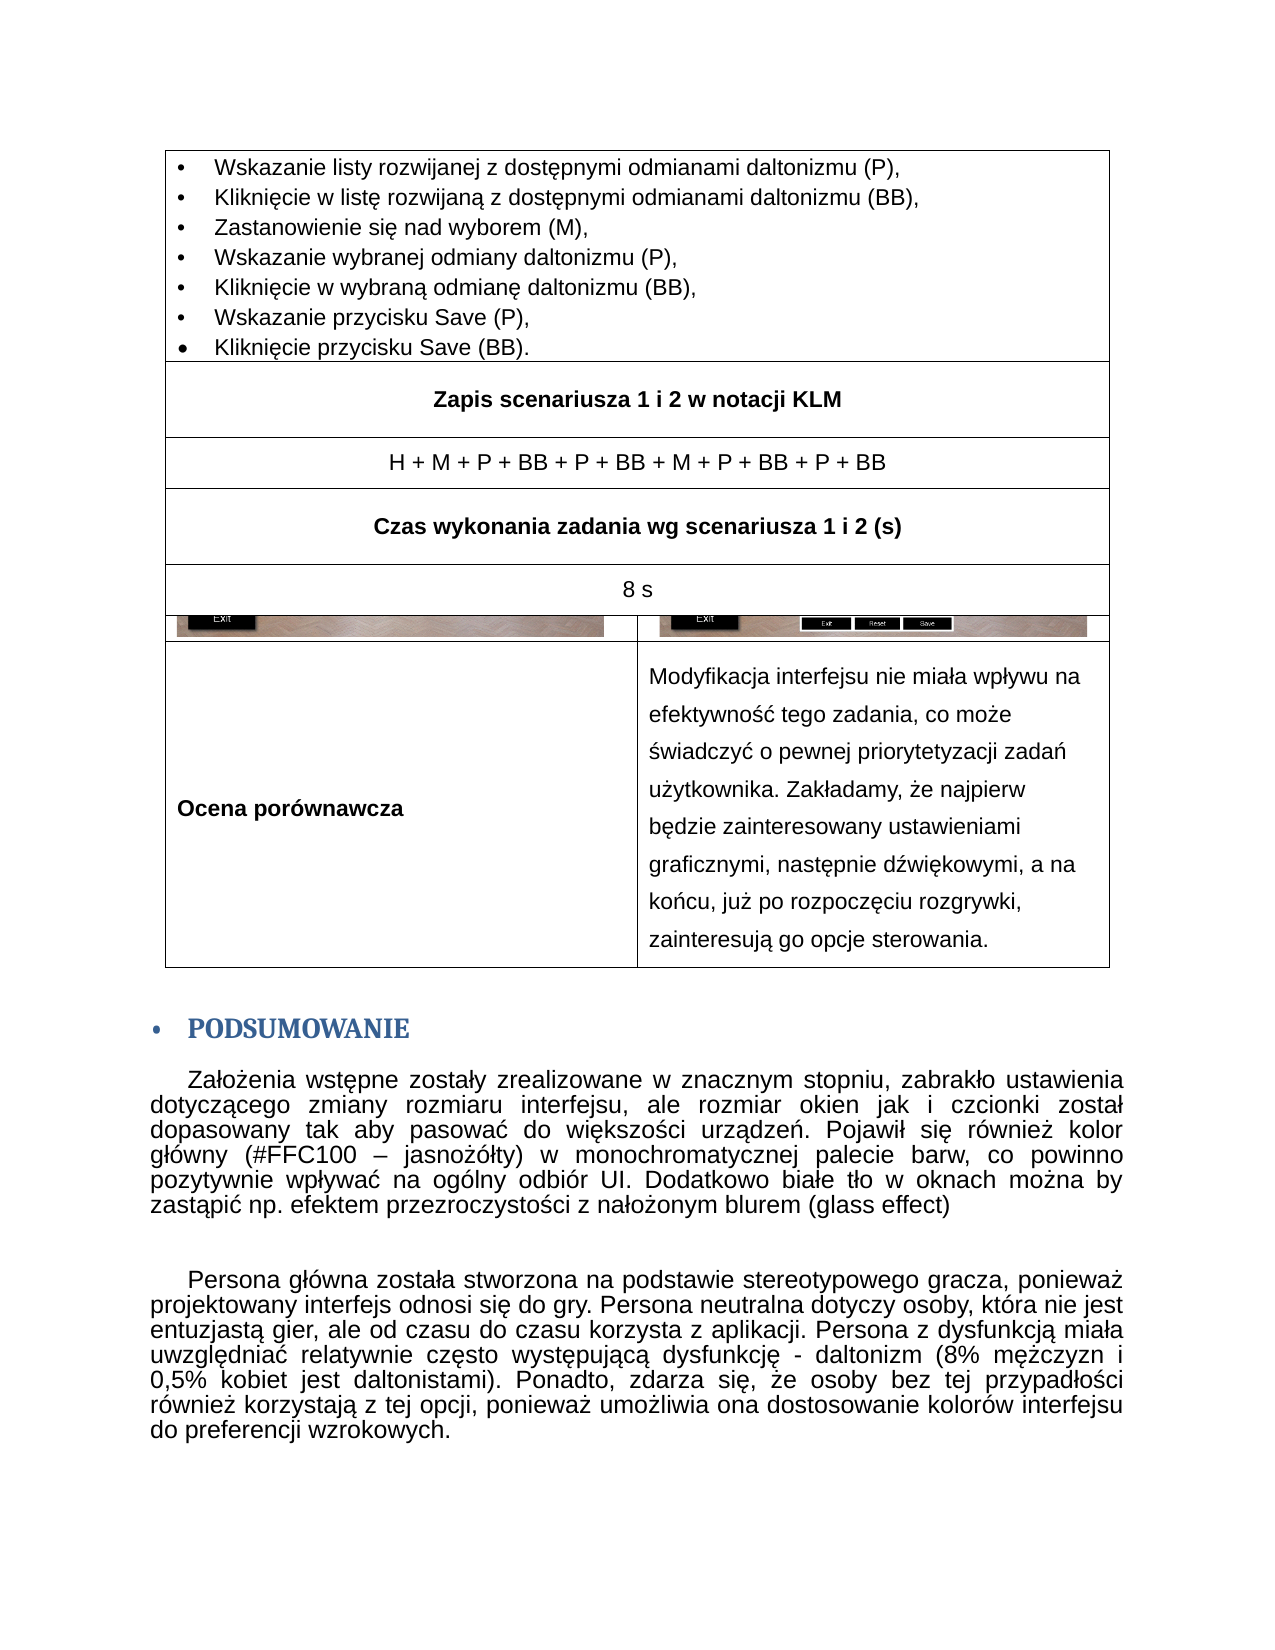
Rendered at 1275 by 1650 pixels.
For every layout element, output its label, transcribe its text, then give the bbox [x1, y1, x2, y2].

list PODSUMOWANIE [150, 1018, 1125, 1043]
table_cell 8 s [166, 565, 1109, 615]
table_cell Czas wykonania zadania wg scenariusza 1 i 2 (s) [166, 489, 1109, 564]
text Persona główna została stworzona na podstawie stereotypowego gracza, ponieważ projektowany interfejs odnosi się do gry. Persona neutralna dotyczy osoby, która nie jest entuzjastą gier, ale od czasu do czasu korzysta z aplikacji. Persona z dysfunkcją miała uwzględniać relatywnie często występującą dysfunkcję - daltonizm (8% mężczyzn i 0,5% kobiet jest daltonistami). Ponadto, zdarza się, że osoby bez tej przypadłości również korzystają z tej opcji, ponieważ umożliwia ona dostosowanie kolorów interfejsu do preferencji wzrokowych. [150, 1268, 1125, 1443]
table_cell Zapis scenariusza 1 i 2 w notacji KLM [166, 362, 1109, 437]
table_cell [166, 151, 1109, 361]
table_cell Modyfikacja interfejsu nie miała wpływu na efektywność tego zadania, co może świadczyć o pewnej priorytetyzacji zadań użytkownika. Zakładamy, że najpierw będzie zainteresowany ustawieniami graficznymi, następnie dźwiękowymi, a na końcu, już po rozpoczęciu rozgrywki, zainteresują go opcje sterowania. [638, 642, 1109, 967]
text Założenia wstępne zostały zrealizowane w znacznym stopniu, zabrakło ustawienia dotyczącego zmiany rozmiaru interfejsu, ale rozmiar okien jak i czcionki został dopasowany tak aby pasować do większości urządzeń. Pojawił się również kolor główny (#FFC100 – jasnożółty) w monochromatycznej palecie barw, co powinno pozytywnie wpływać na ogólny odbiór UI. Dodatkowo białe tło w oknach można by zastąpić np. efektem przezroczystości z nałożonym blurem (glass effect) [150, 1068, 1125, 1218]
table_cell [638, 616, 1109, 641]
table_cell Ocena porównawcza [166, 642, 637, 967]
table_cell H + M + P + BB + P + BB + M + P + BB + P + BB [166, 438, 1109, 488]
table_cell [166, 616, 637, 641]
